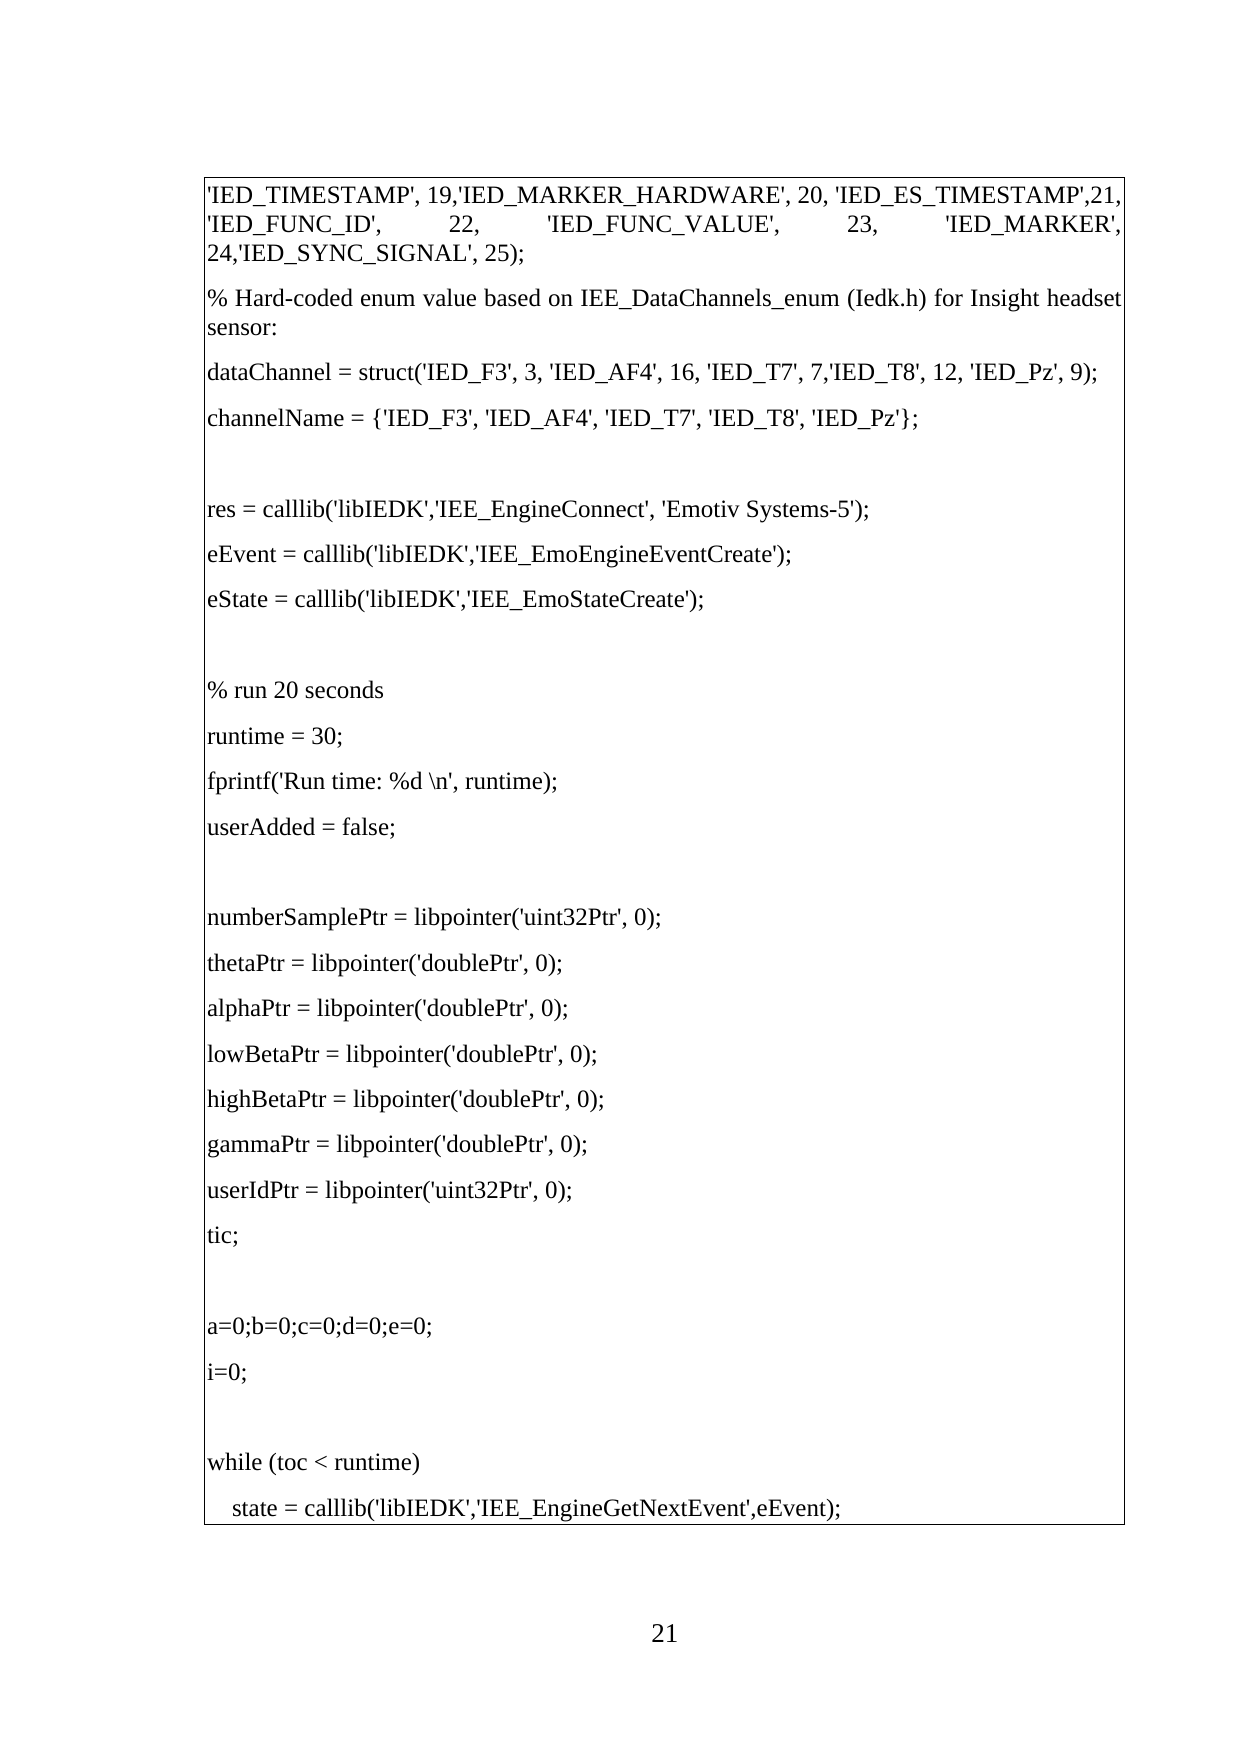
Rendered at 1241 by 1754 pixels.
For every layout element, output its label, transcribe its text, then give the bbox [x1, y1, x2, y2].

text i=0; [205, 1353, 1124, 1385]
text userIdPtr = libpointer('uint32Ptr', 0); [205, 1172, 1124, 1204]
text dataChannel = struct('IED_F3', 3, 'IED_AF4', 16, 'IED_T7', 7,'IED_T8', 12, 'IED_Pz', 9); [205, 354, 1124, 386]
text tic; [205, 1217, 1124, 1249]
text a=0;b=0;c=0;d=0;e=0; [205, 1308, 1124, 1340]
text highBetaPtr = libpointer('doublePtr', 0); [205, 1081, 1124, 1113]
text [205, 178, 1124, 267]
text eState = calllib('libIEDK','IEE_EmoStateCreate'); [205, 581, 1124, 613]
text while (toc < runtime) [205, 1444, 1124, 1476]
text gammaPtr = libpointer('doublePtr', 0); [205, 1126, 1124, 1158]
text % Hard-coded enum value based on IEE_DataChannels_enum (Iedk.h) for Insight headset sensor: [205, 280, 1124, 341]
text runtime = 30; [205, 718, 1124, 749]
text userAdded = false; [205, 808, 1124, 840]
text thetaPtr = libpointer('doublePtr', 0); [205, 945, 1124, 977]
text alphaPtr = libpointer('doublePtr', 0); [205, 990, 1124, 1022]
text res = calllib('libIEDK','IEE_EngineConnect', 'Emotiv Systems-5'); [205, 491, 1124, 522]
text % run 20 seconds [205, 672, 1124, 704]
text lowBetaPtr = libpointer('doublePtr', 0); [205, 1036, 1124, 1067]
text numberSamplePtr = libpointer('uint32Ptr', 0); [205, 899, 1124, 931]
text eEvent = calllib('libIEDK','IEE_EmoEngineEventCreate'); [205, 536, 1124, 568]
text state = calllib('libIEDK','IEE_EngineGetNextEvent',eEvent); [205, 1490, 1124, 1524]
text channelName = {'IED_F3', 'IED_AF4', 'IED_T7', 'IED_T8', 'IED_Pz'}; [205, 400, 1124, 432]
text fprintf('Run time: %d \n', runtime); [205, 763, 1124, 795]
